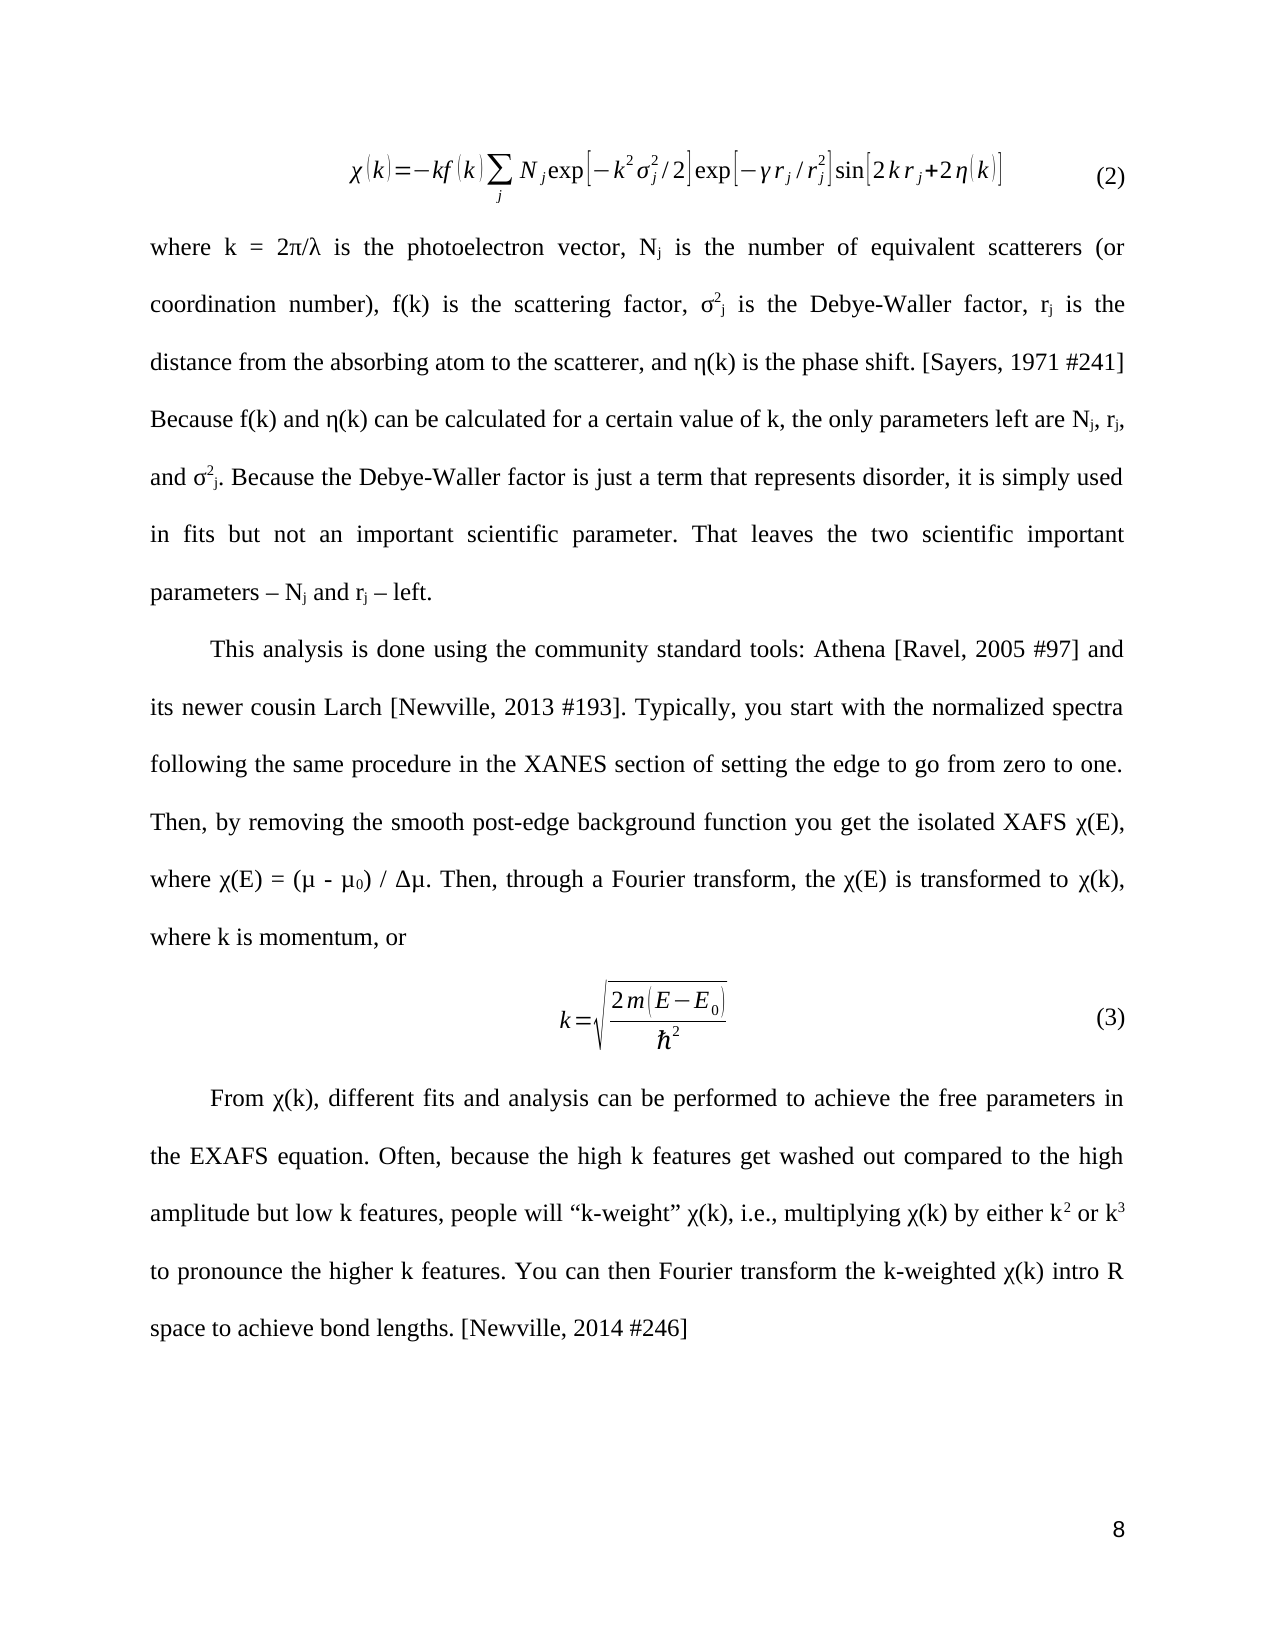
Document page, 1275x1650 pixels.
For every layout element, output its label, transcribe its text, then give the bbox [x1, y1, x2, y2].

text From χ(k), different fits and analysis can be performed to achieve the free parameters in the EXAFS equation. Often, because the high k features get washed out compared to the high amplitude but low k features, people will “k-weight” χ(k), i.e., multiplying χ(k) by either k2 or k3 to pronounce the higher k features. You can then Fourier transform the k-weighted χ(k) intro R space to achieve bond lengths. [Newville, 2014 #246] [150, 1083, 1125, 1342]
text (2) [150, 150, 1125, 203]
text (3) [150, 979, 1125, 1055]
text This analysis is done using the community standard tools: Athena [Ravel, 2005 #97] and its newer cousin Larch [Newville, 2013 #193]. Typically, you start with the normalized spectra following the same procedure in the XANES section of setting the edge to go from zero to one. Then, by removing the smooth post-edge background function you get the isolated XAFS χ(E), where χ(E) = (µ - µ0) / Δµ. Then, through a Fourier transform, the χ(E) is transformed to χ(k), where k is momentum, or [150, 634, 1125, 950]
text where k = 2π/λ is the photoelectron vector, Nj is the number of equivalent scatterers (or coordination number), f(k) is the scattering factor, σ2j is the Debye-Waller factor, rj is the distance from the absorbing atom to the scatterer, and η(k) is the phase shift. [Sayers, 1971 #241] Because f(k) and η(k) can be calculated for a certain value of k, the only parameters left are Nj, rj, and σ2j. Because the Debye-Waller factor is just a term that represents disorder, it is simply used in fits but not an important scientific parameter. That leaves the two scientific important parameters – Nj and rj – left. [150, 232, 1125, 605]
